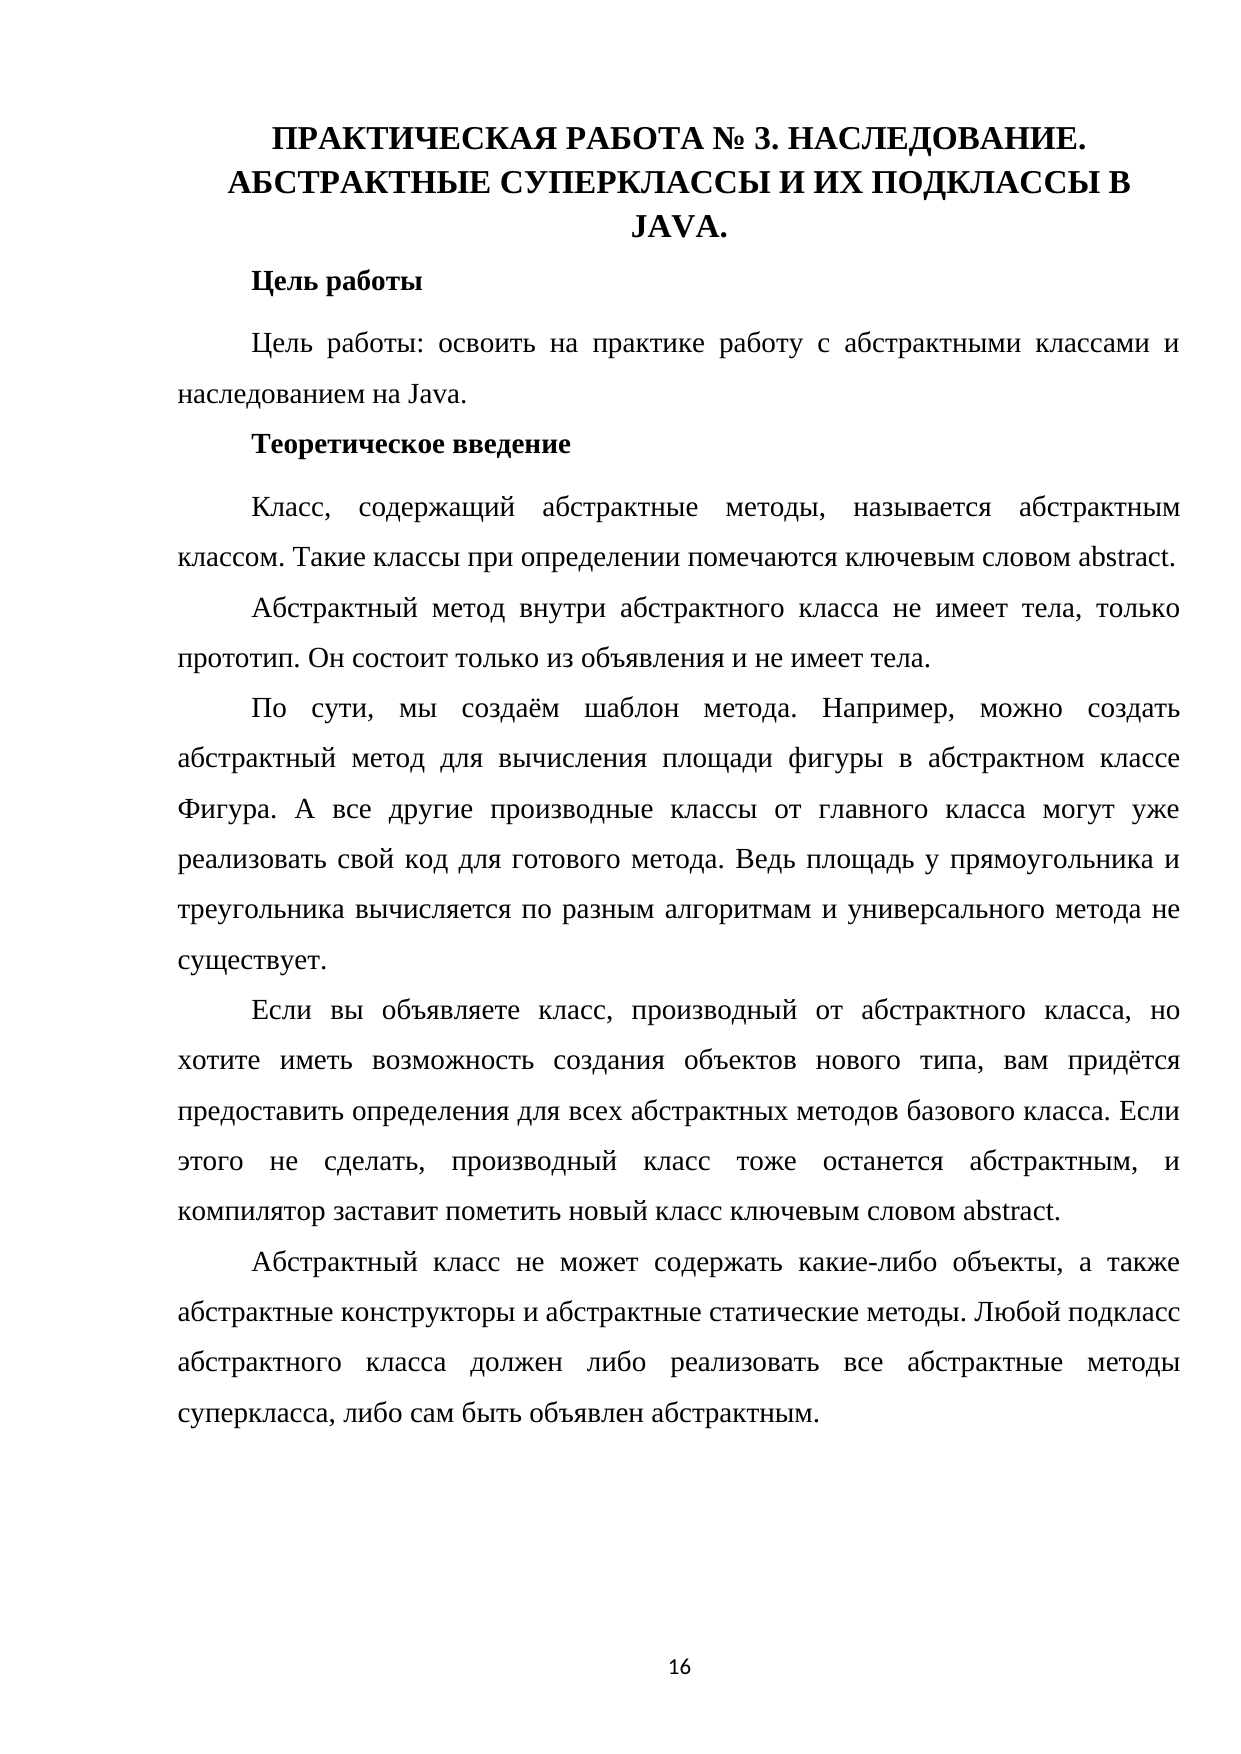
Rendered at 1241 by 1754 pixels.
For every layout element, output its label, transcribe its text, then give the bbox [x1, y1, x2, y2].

text Абстрактный метод внутри абстрактного класса не имеет тела, только прототип. Он состоит только из объявления и не имеет тела. [177, 590, 1181, 673]
text Цель работы: освоить на практике работу с абстрактными классами и наследованием на Java. [177, 326, 1181, 409]
subtitle ПРАКТИЧЕСКАЯ РАБОТА № 3. НАСЛЕДОВАНИЕ. АБСТРАКТНЫЕ СУПЕРКЛАССЫ И ИХ ПОДКЛАССЫ В JAVA. [177, 118, 1181, 244]
text По сути, мы создаём шаблон метода. Например, можно создать абстрактный метод для вычисления площади фигуры в абстрактном классе Фигура. А все другие производные классы от главного класса могут уже реализовать свой код для готового метода. Ведь площадь у прямоугольника и треугольника вычисляется по разным алгоритмам и универсального метода не существует. [177, 690, 1181, 975]
text Класс, содержащий абстрактные методы, называется абстрактным классом. Такие классы при определении помечаются ключевым словом abstract. [177, 489, 1181, 573]
subtitle Теоретическое введение [177, 426, 1181, 460]
subtitle Цель работы [177, 263, 1181, 296]
text Если вы объявляете класс, производный от абстрактного класса, но хотите иметь возможность создания объектов нового типа, вам придётся предоставить определения для всех абстрактных методов базового класса. Если этого не сделать, производный класс тоже останется абстрактным, и компилятор заставит пометить новый класс ключевым словом abstract. [177, 992, 1181, 1227]
text Абстрактный класс не может содержать какие-либо объекты, а также абстрактные конструкторы и абстрактные статические методы. Любой подкласс абстрактного класса должен либо реализовать все абстрактные методы суперкласса, либо сам быть объявлен абстрактным. [177, 1244, 1181, 1428]
